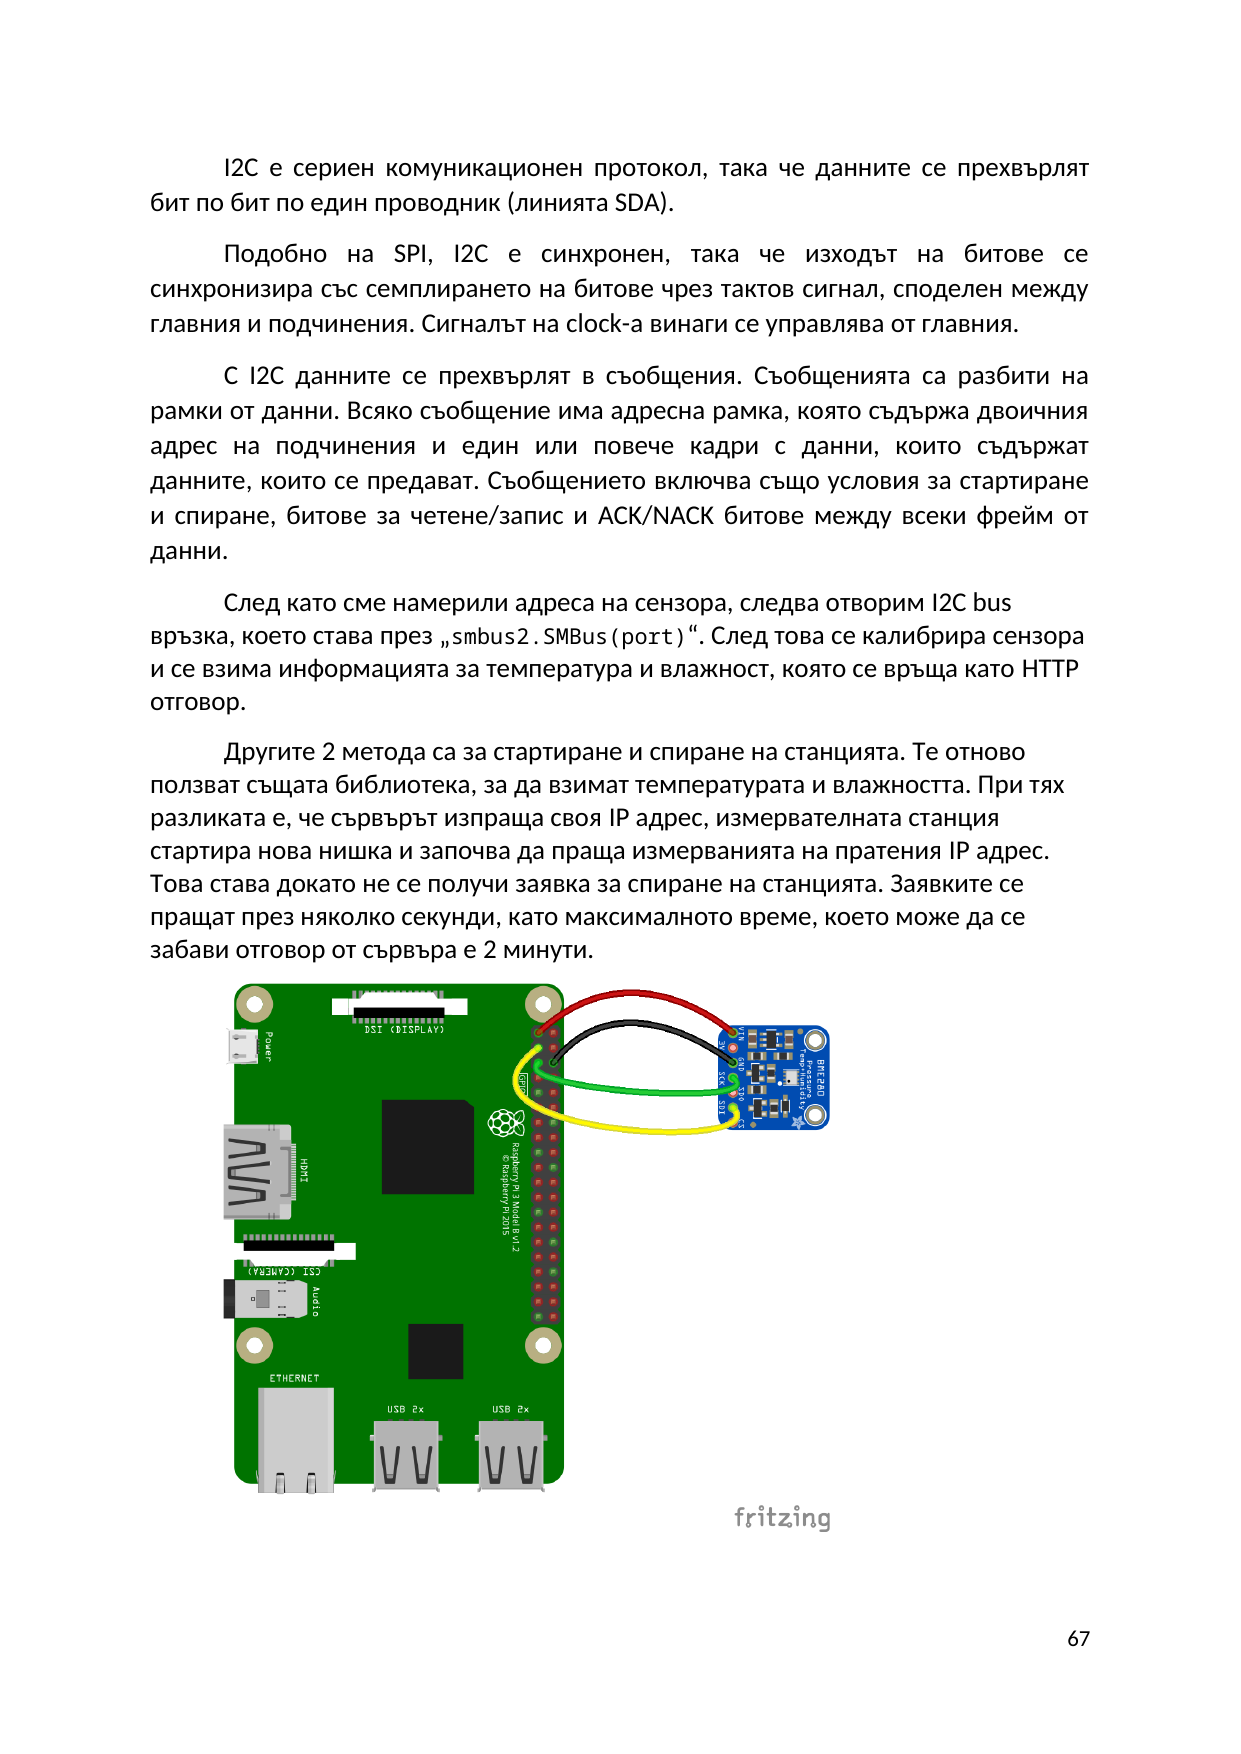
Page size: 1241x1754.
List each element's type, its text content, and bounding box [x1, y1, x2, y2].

text I2C е сериен комуникационен протокол, така че данните се прехвърлят бит по бит по един проводник (линията SDA). [150, 150, 1090, 218]
text След като сме намерили адреса на сензора, следва отворим I2C bus връзка, което става през „smbus2.SMBus(port)“. След това се калибрира сензора и се взима информацията за температура и влажност, която се връща като HTTP отговор. [150, 585, 1090, 717]
text Другите 2 метода са за стартиране и спиране на станцията. Те отново ползват същата библиотека, за да взимат температурата и влажността. При тях разликата е, че сървърът изпраща своя IP адрес, измервателната станция стартира нова нишка и започва да праща измерванията на пратения IP адрес. Това става докато не се получи заявка за спиране на станцията. Заявките се пращат през няколко секунди, като максималното време, което може да се забави отговор от сървъра е 2 минути. [150, 734, 1090, 965]
text Подобно на SPI, I2C е синхронен, така че изходът на битове се синхронизира със семплирането на битове чрез тактов сигнал, споделен между главния и подчинения. Сигналът на clock-a винаги се управлява от главния. [150, 237, 1090, 340]
picture [223, 981, 830, 1532]
text С I2C данните се прехвърлят в съобщения. Съобщенията са разбити на рамки от данни. Всяко съобщение има адресна рамка, която съдържа двоичния адрес на подчинения и един или повече кадри с данни, които съдържат данните, които се предават. Съобщението включва също условия за стартиране и спиране, битове за четене/запис и ACK/NACK битове между всеки фрейм от данни. [150, 358, 1090, 566]
